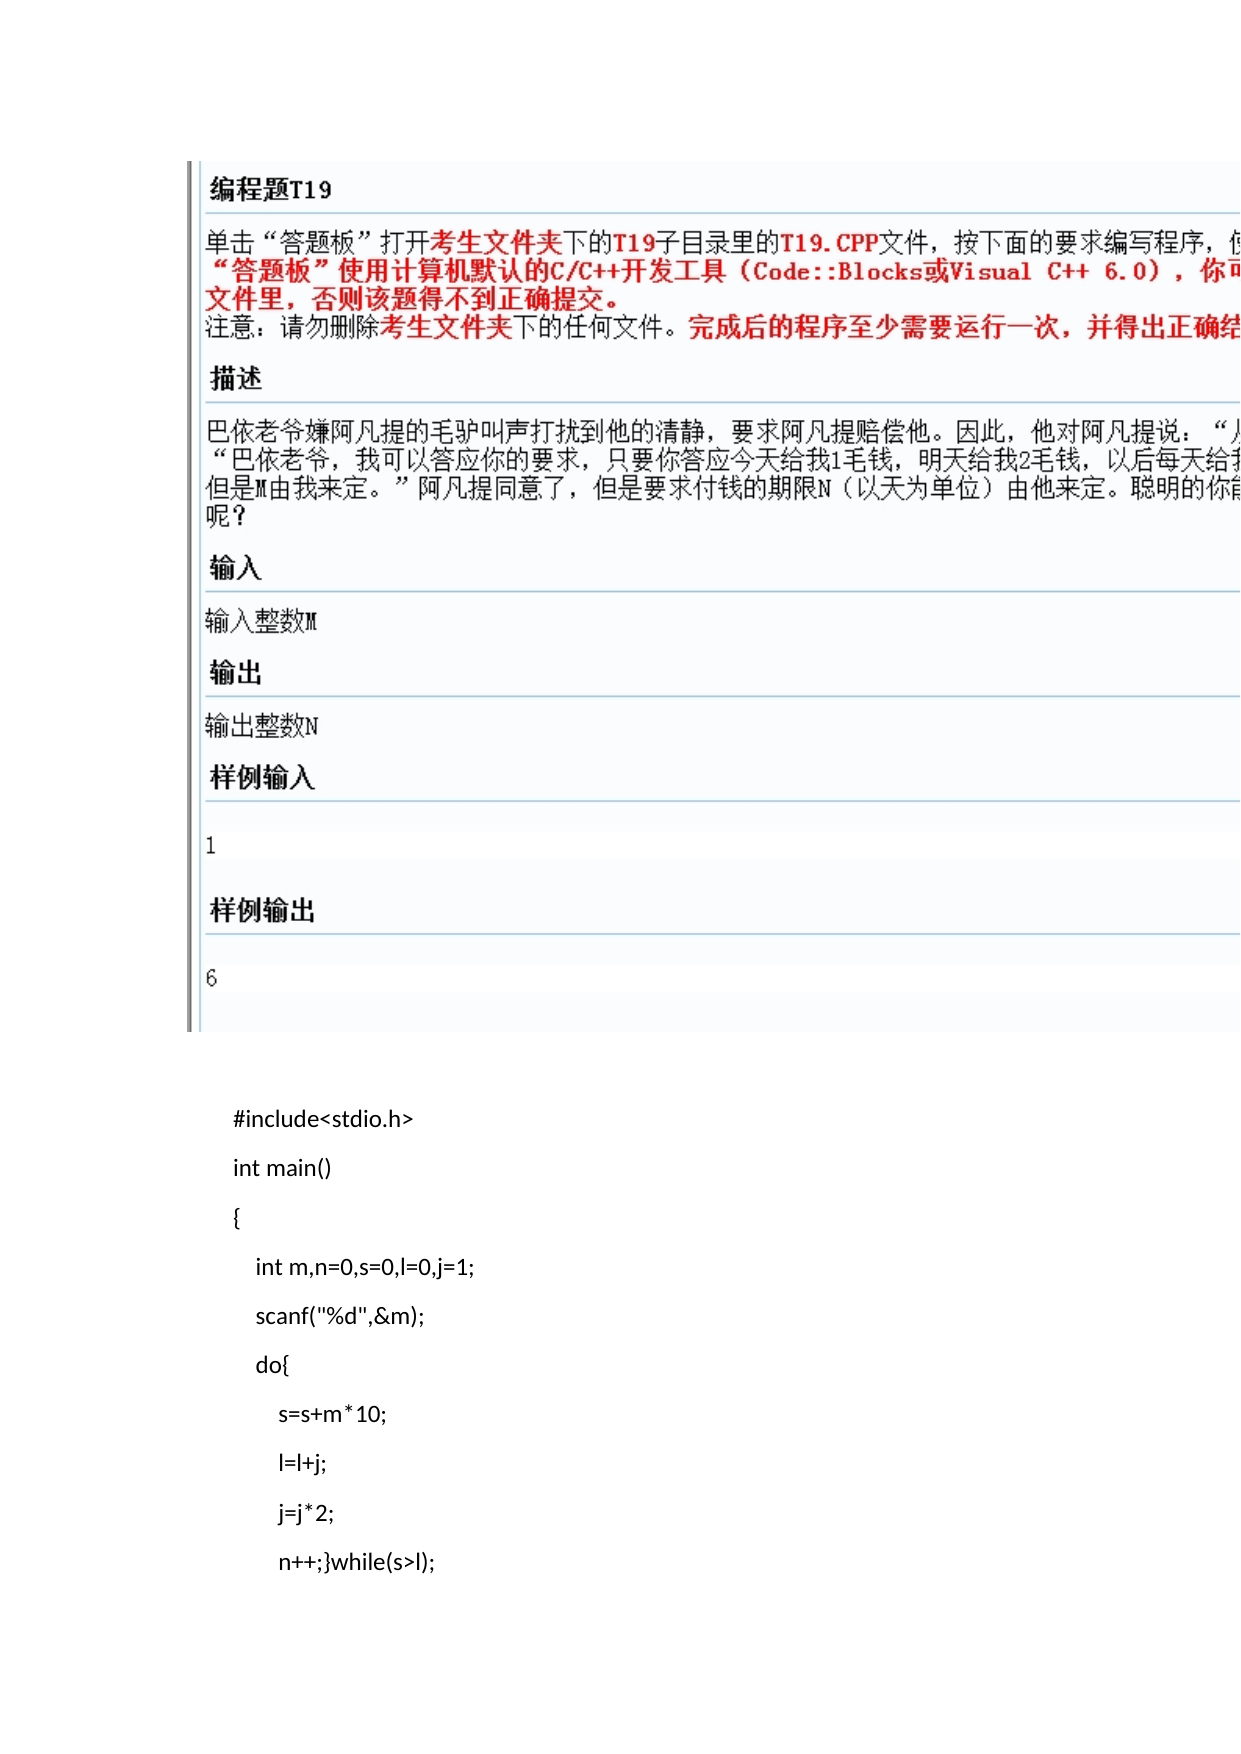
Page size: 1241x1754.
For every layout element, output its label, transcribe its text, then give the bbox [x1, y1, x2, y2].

text s=s+m*10; [187, 1397, 1053, 1430]
text n++;}while(s>l); [187, 1545, 1053, 1577]
text #include<stdio.h> [187, 1102, 1053, 1135]
text scanf("%d",&m); [187, 1299, 1053, 1332]
picture [187, 161, 1241, 1032]
text j=j*2; [187, 1496, 1053, 1528]
text do{ [187, 1348, 1053, 1381]
text int m,n=0,s=0,l=0,j=1; [187, 1250, 1053, 1282]
text { [187, 1201, 1053, 1233]
text l=l+j; [187, 1447, 1053, 1479]
text int main() [187, 1152, 1053, 1184]
